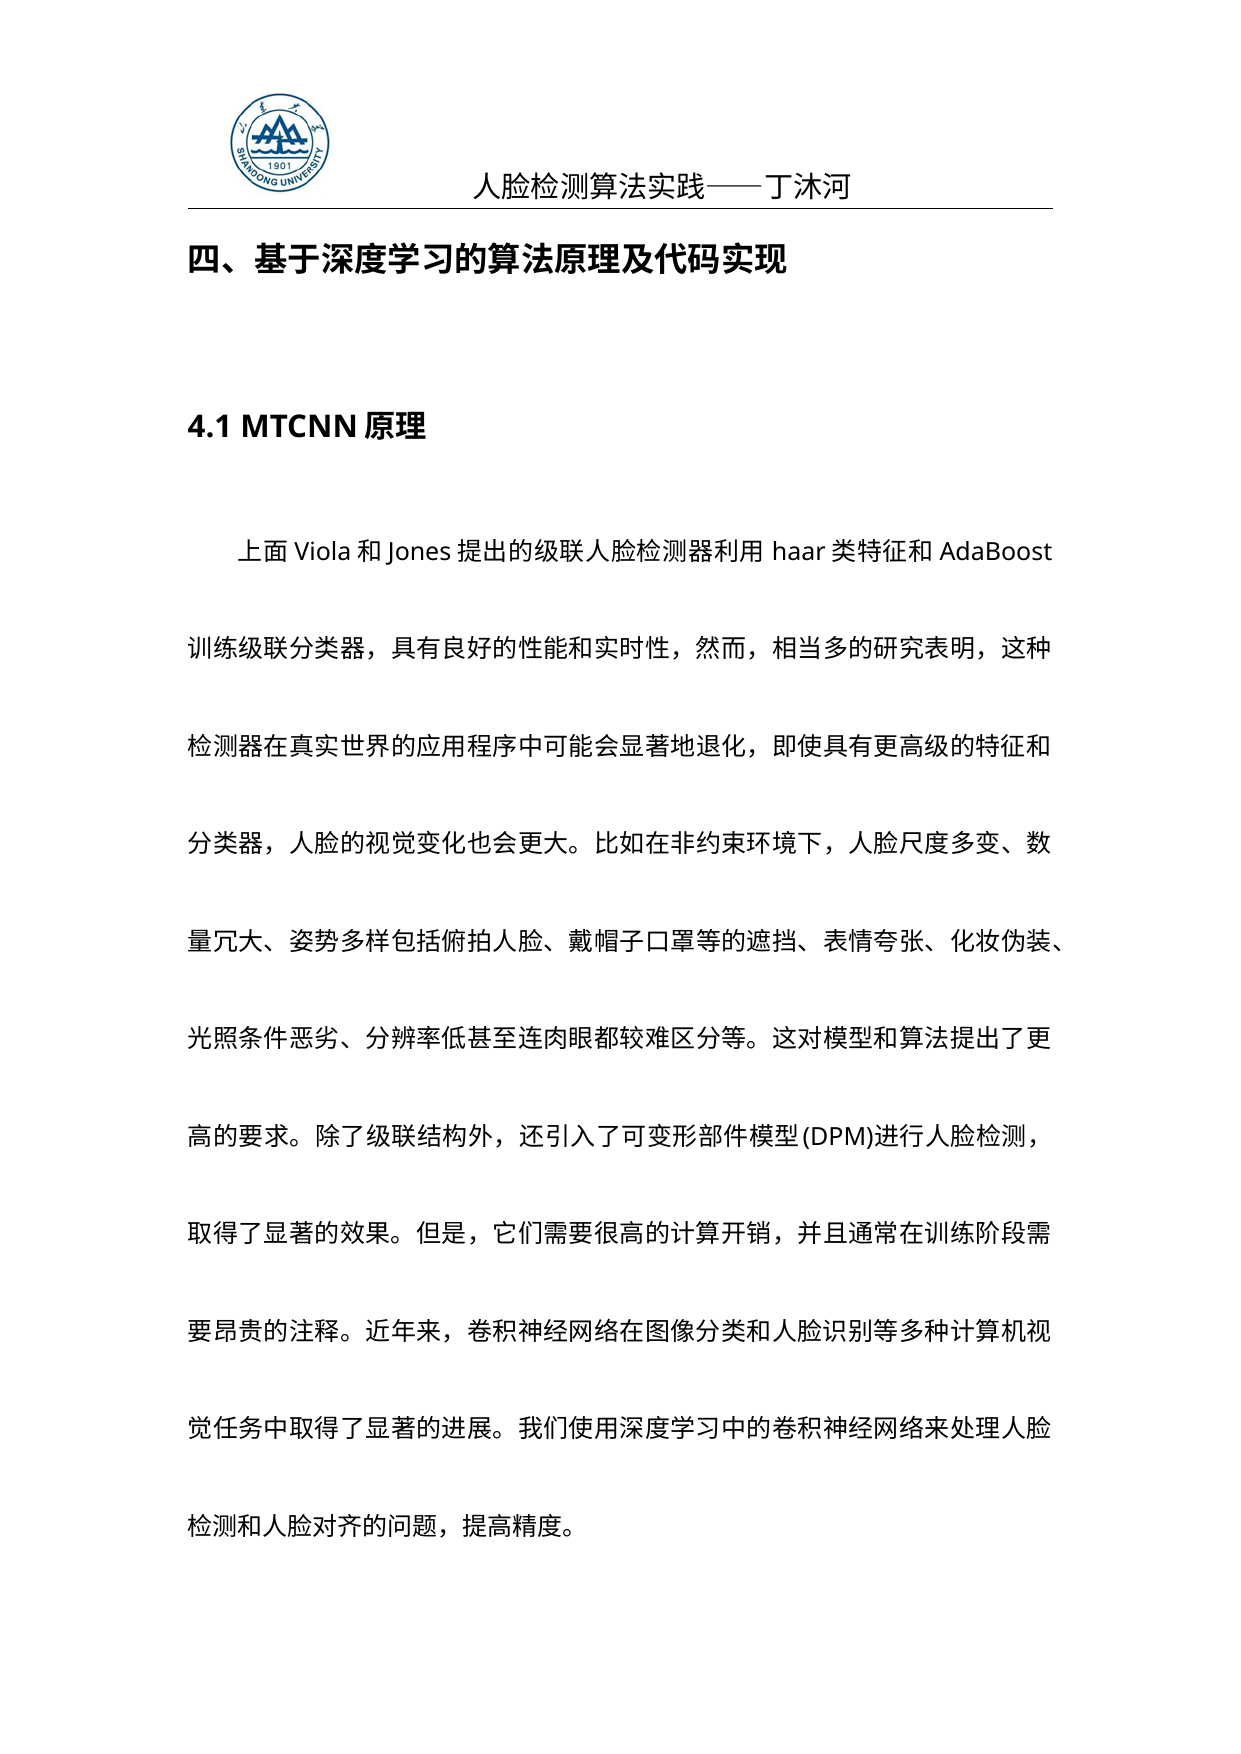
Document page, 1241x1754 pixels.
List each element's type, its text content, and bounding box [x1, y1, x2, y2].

picture [224, 88, 336, 197]
text 上面Viola和Jones提出的级联人脸检测器利用haar类特征和AdaBoost训练级联分类器，具有良好的性能和实时性，然而，相当多的研究表明，这种检测器在真实世界的应用程序中可能会显著地退化，即使具有更高级的特征和分类器，人脸的视觉变化也会更大。比如在非约束环境下，人脸尺度多变、数量冗大、姿势多样包括俯拍人脸、戴帽子口罩等的遮挡、表情夸张、化妆伪装、光照条件恶劣、分辨率低甚至连肉眼都较难区分等。这对模型和算法提出了更高的要求。除了级联结构外，还引入了可变形部件模型(DPM)进行人脸检测，取得了显著的效果。但是，它们需要很高的计算开销，并且通常在训练阶段需要昂贵的注释。近年来，卷积神经网络在图像分类和人脸识别等多种计算机视觉任务中取得了显著的进展。我们使用深度学习中的卷积神经网络来处理人脸检测和人脸对齐的问题，提高精度。 [187, 517, 1053, 1557]
subtitle 4.1 MTCNN原理 [187, 391, 1053, 456]
subtitle 四、基于深度学习的算法原理及代码实现 [187, 224, 1053, 289]
